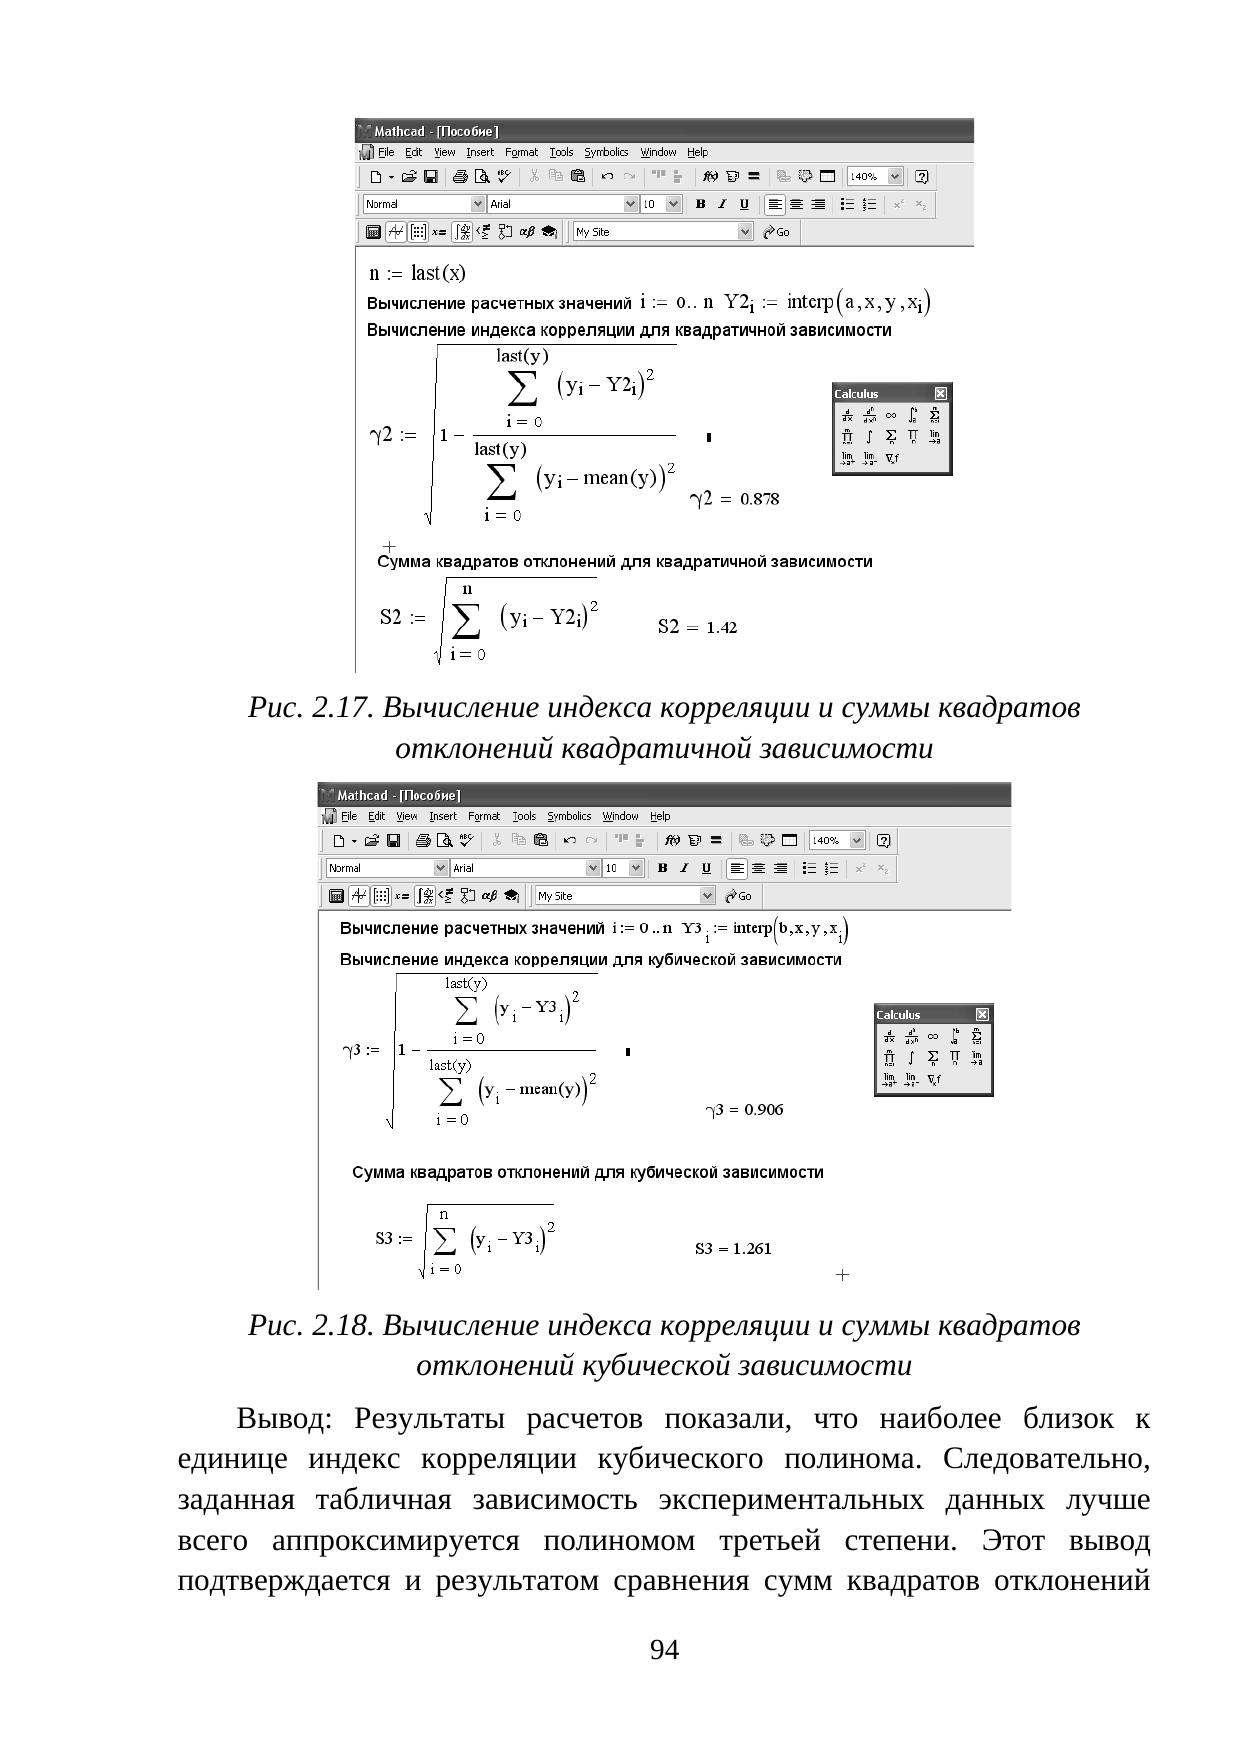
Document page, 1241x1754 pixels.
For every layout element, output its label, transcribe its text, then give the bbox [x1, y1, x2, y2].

text отклонений квадратичной зависимости [177, 729, 1152, 765]
text Рис. 2.18. Вычисление индекса корреляции и суммы квадратов [177, 1306, 1152, 1342]
text Рис. 2.17. Вычисление индекса корреляции и суммы квадратов [177, 689, 1152, 724]
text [177, 1399, 1152, 1597]
text отклонений кубической зависимости [177, 1346, 1152, 1382]
